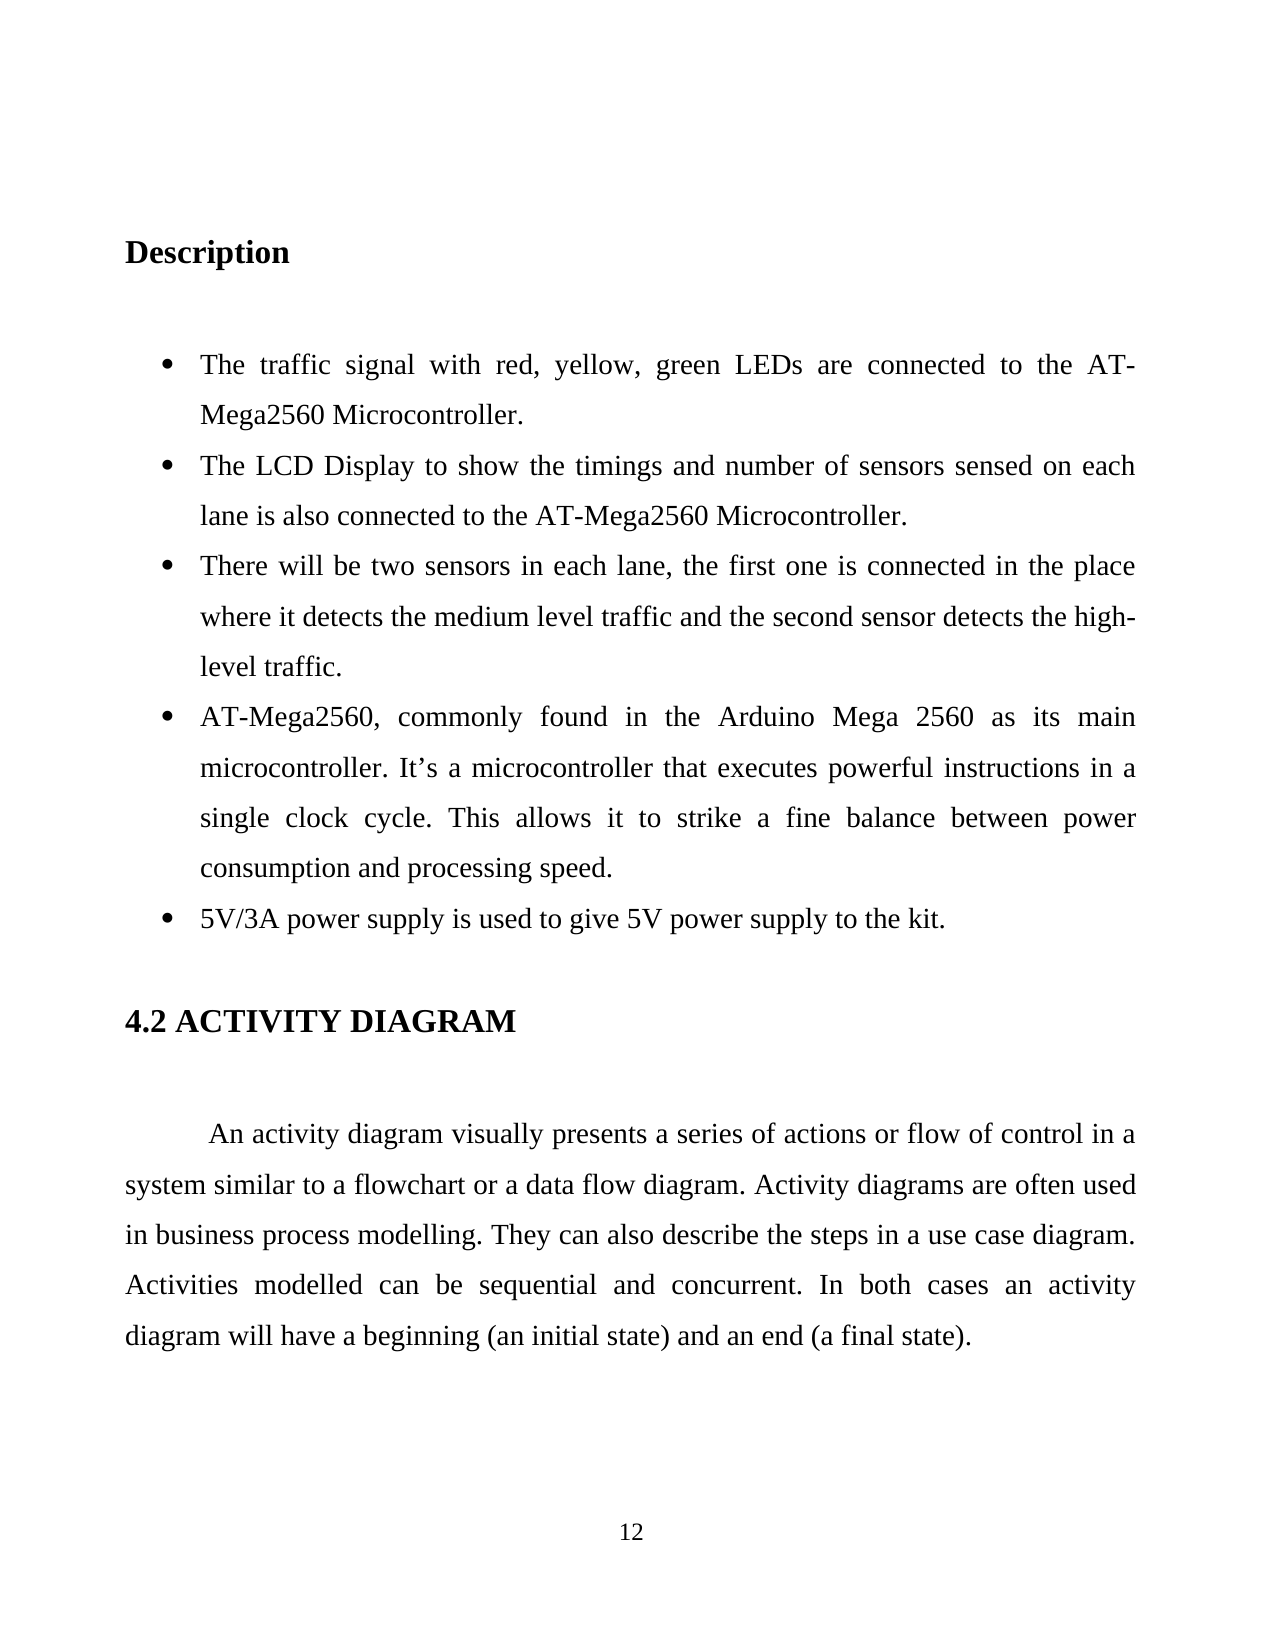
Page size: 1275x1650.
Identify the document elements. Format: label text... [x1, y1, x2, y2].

list The LCD Display to show the timings and number of sensors sensed on each lane is also connected to the AT-Mega2560 Microcontroller. [162, 448, 1137, 532]
list There will be two sensors in each lane, the first one is connected in the place where it detects the medium level traffic and the second sensor detects the high-level traffic. [162, 548, 1137, 683]
text Description [125, 232, 1137, 270]
text An activity diagram visually presents a series of actions or flow of control in a system similar to a flowchart or a data flow diagram. Activity diagrams are often used in business process modelling. They can also describe the steps in a use case diagram. Activities modelled can be sequential and concurrent. In both cases an activity diagram will have a beginning (an initial state) and an end (a final state). [125, 1116, 1137, 1351]
list The traffic signal with red, yellow, green LEDs are connected to the AT-Mega2560 Microcontroller. [162, 347, 1137, 431]
list 5V/3A power supply is used to give 5V power supply to the kit. [162, 901, 1137, 934]
text 4.2 ACTIVITY DIAGRAM [125, 1001, 1137, 1040]
list AT-Mega2560, commonly found in the Arduino Mega 2560 as its main microcontroller. It’s a microcontroller that executes powerful instructions in a single clock cycle. This allows it to strike a fine balance between power consumption and processing speed. [162, 699, 1137, 884]
